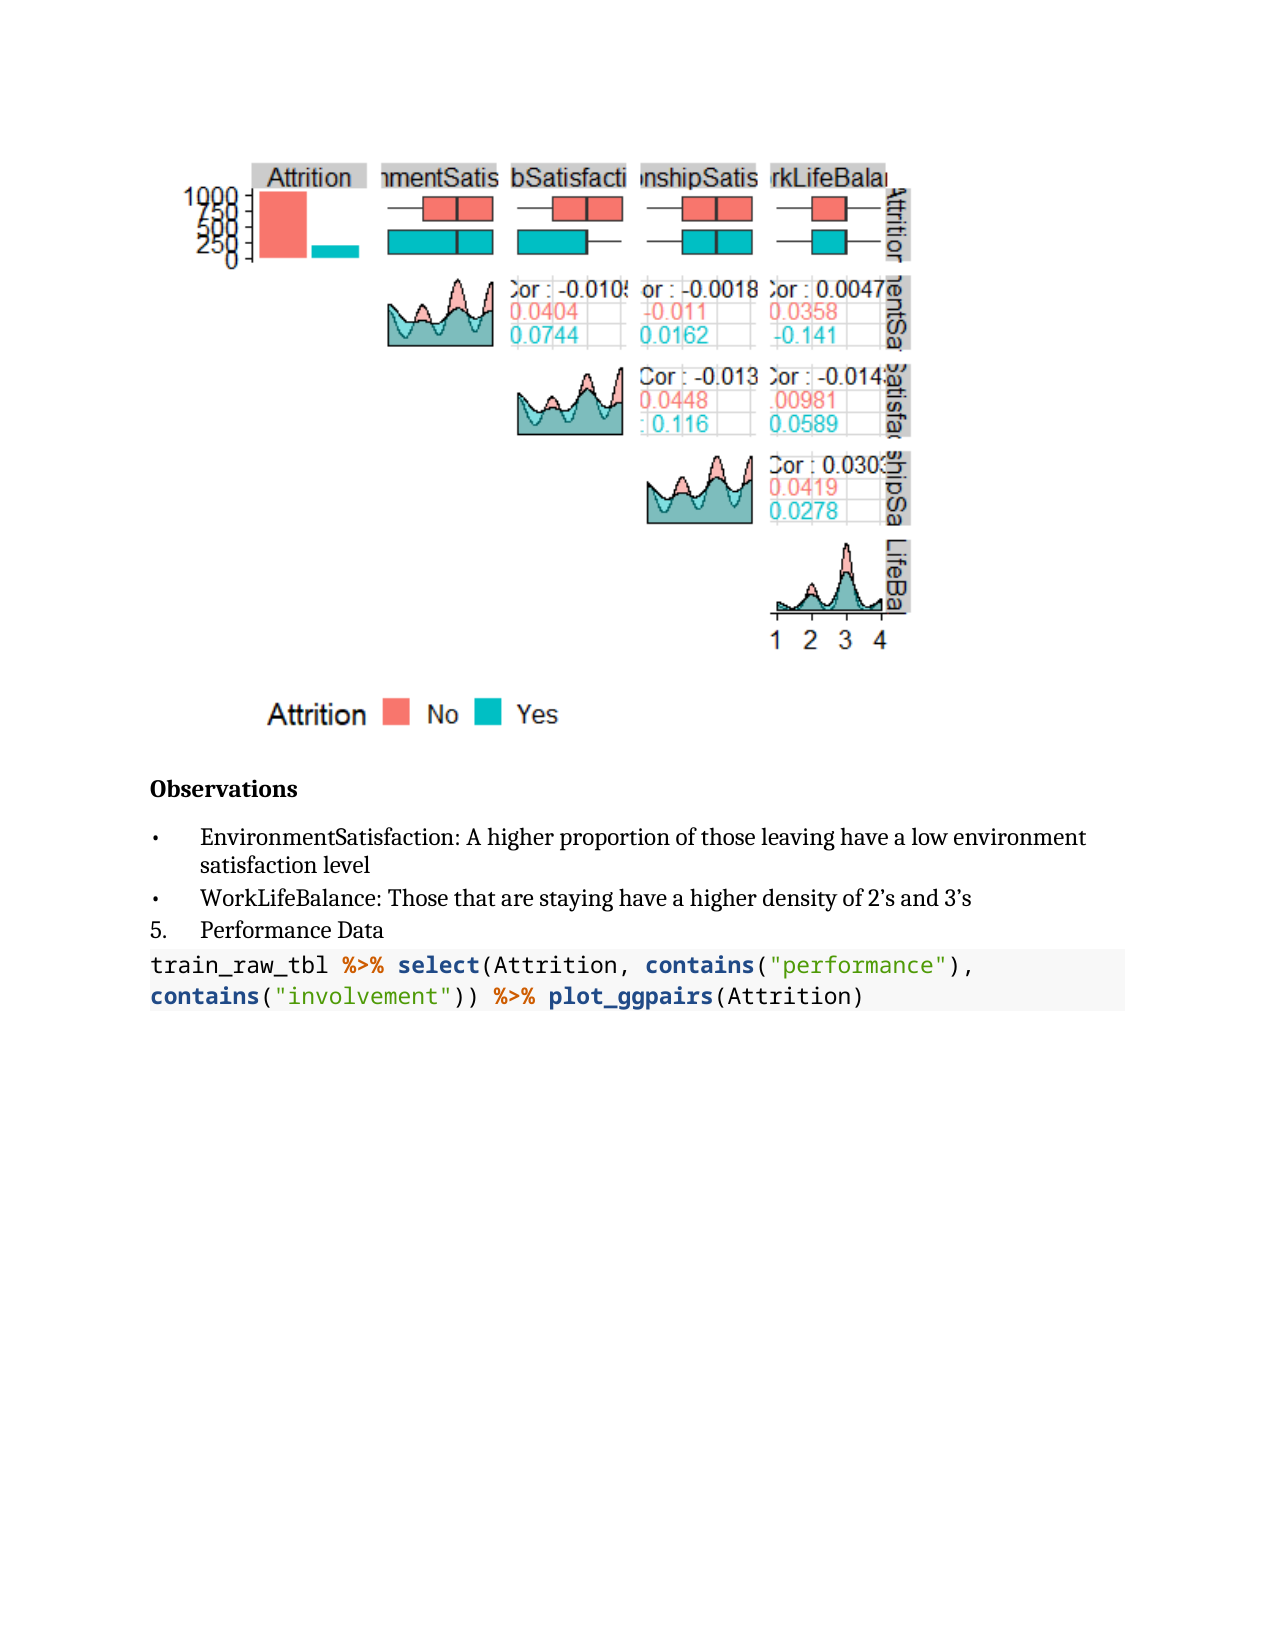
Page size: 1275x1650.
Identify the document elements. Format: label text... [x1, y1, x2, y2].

list EnvironmentSatisfaction: A higher proportion of those leaving have a low environment satisfaction level [150, 823, 1125, 880]
text train_raw_tbl %>% select(Attrition, contains("performance"), contains("involvement")) %>% plot_ggpairs(Attrition) [865, 949, 1125, 1011]
text Observations [150, 775, 1125, 804]
list Performance Data [150, 916, 1125, 945]
picture [168, 150, 927, 757]
list WorkLifeBalance: Those that are staying have a higher density of 2’s and 3’s [150, 884, 1125, 913]
